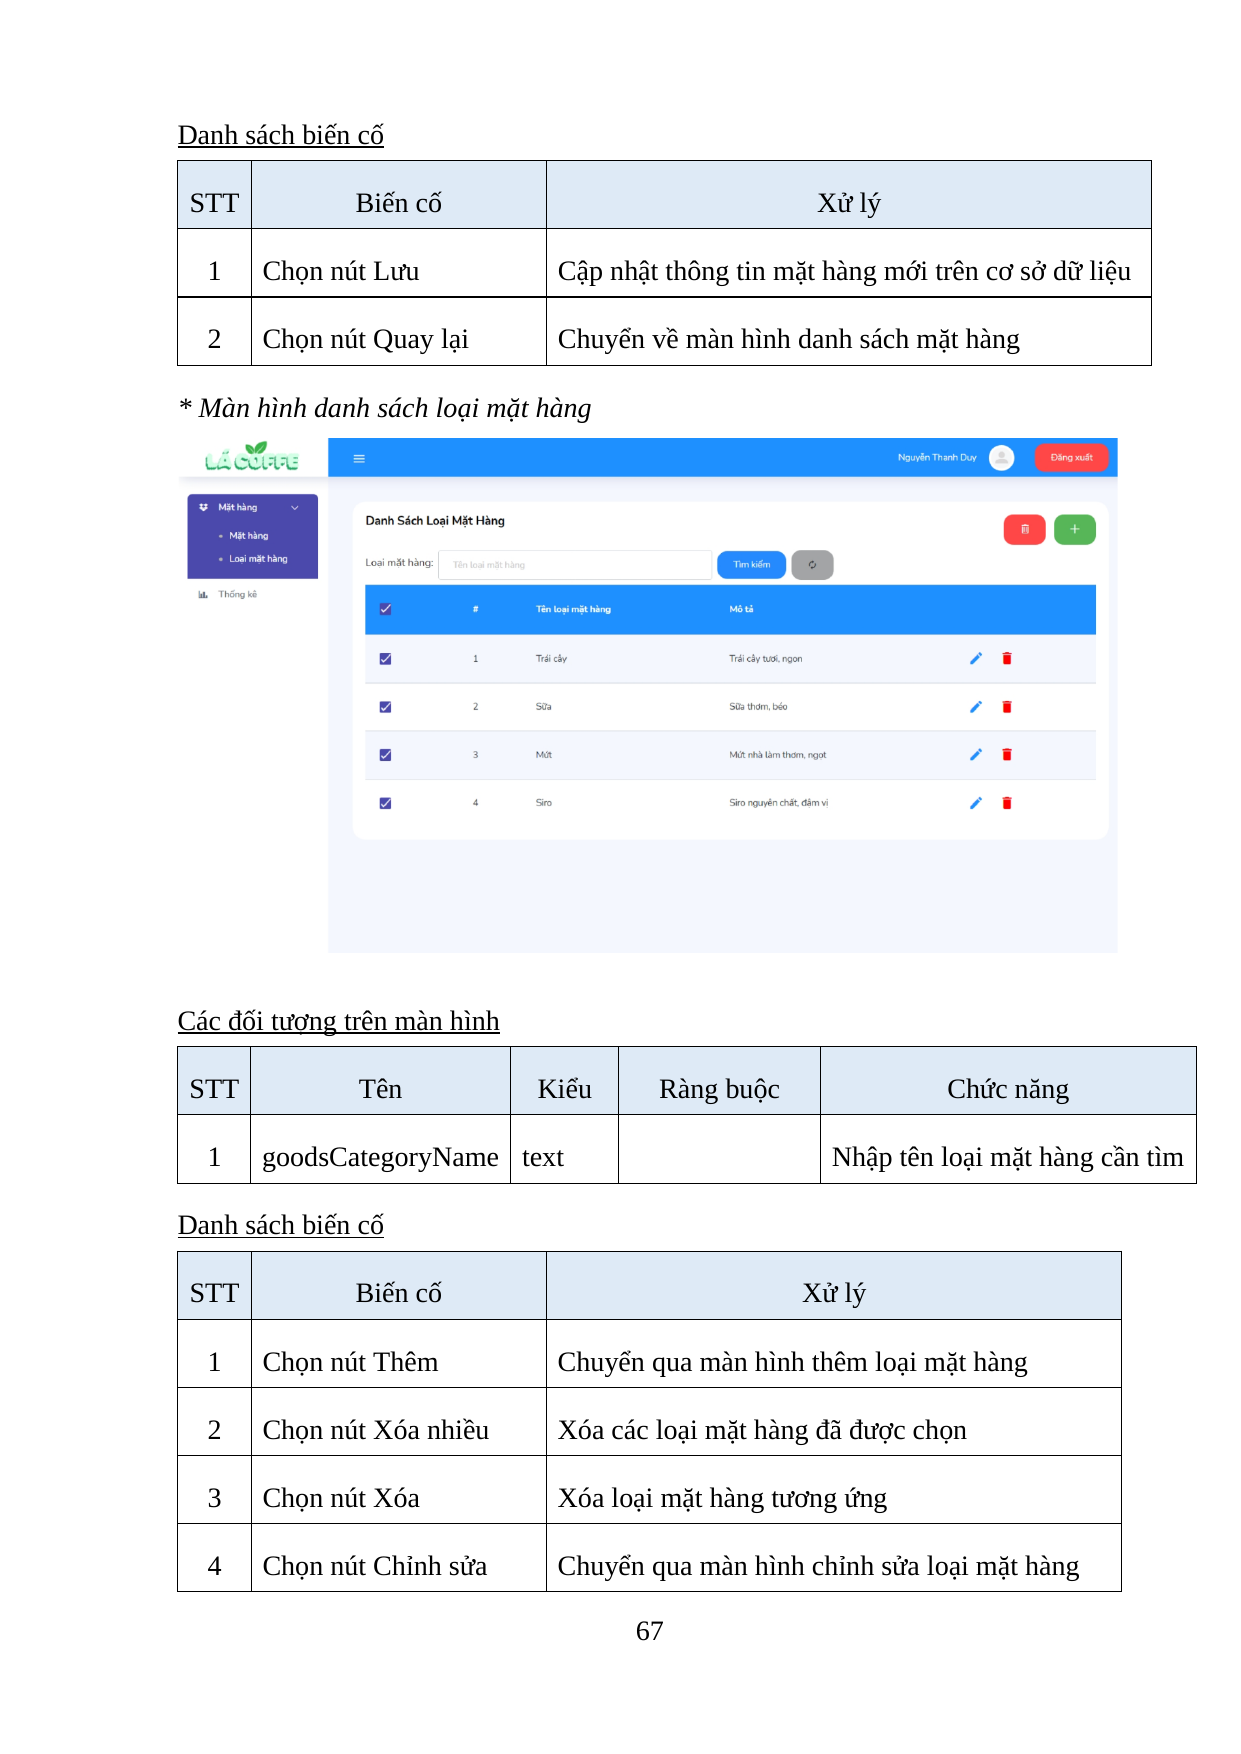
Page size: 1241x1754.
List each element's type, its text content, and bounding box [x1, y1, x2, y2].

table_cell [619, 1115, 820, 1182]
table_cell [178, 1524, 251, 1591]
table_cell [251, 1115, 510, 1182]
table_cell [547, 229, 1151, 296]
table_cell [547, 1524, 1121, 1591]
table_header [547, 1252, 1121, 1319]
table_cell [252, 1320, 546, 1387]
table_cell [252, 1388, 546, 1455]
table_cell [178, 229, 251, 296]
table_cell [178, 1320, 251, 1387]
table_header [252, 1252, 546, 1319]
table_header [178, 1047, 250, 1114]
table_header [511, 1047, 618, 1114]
picture [177, 438, 1117, 951]
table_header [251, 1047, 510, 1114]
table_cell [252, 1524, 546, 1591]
text Danh sách biến cố [177, 1208, 1122, 1241]
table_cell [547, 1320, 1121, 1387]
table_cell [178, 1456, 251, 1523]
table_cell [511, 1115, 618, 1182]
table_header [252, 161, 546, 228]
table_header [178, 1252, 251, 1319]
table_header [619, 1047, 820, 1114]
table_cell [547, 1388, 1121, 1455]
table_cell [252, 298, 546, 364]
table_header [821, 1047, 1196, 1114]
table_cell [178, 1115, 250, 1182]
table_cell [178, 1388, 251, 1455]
text Danh sách biến cố [177, 118, 1122, 151]
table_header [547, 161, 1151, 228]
text * Màn hình danh sách loại mặt hàng [177, 391, 1122, 423]
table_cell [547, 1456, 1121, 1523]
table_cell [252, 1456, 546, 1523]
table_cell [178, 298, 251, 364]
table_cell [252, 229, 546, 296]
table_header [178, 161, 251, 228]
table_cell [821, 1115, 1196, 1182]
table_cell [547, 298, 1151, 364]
